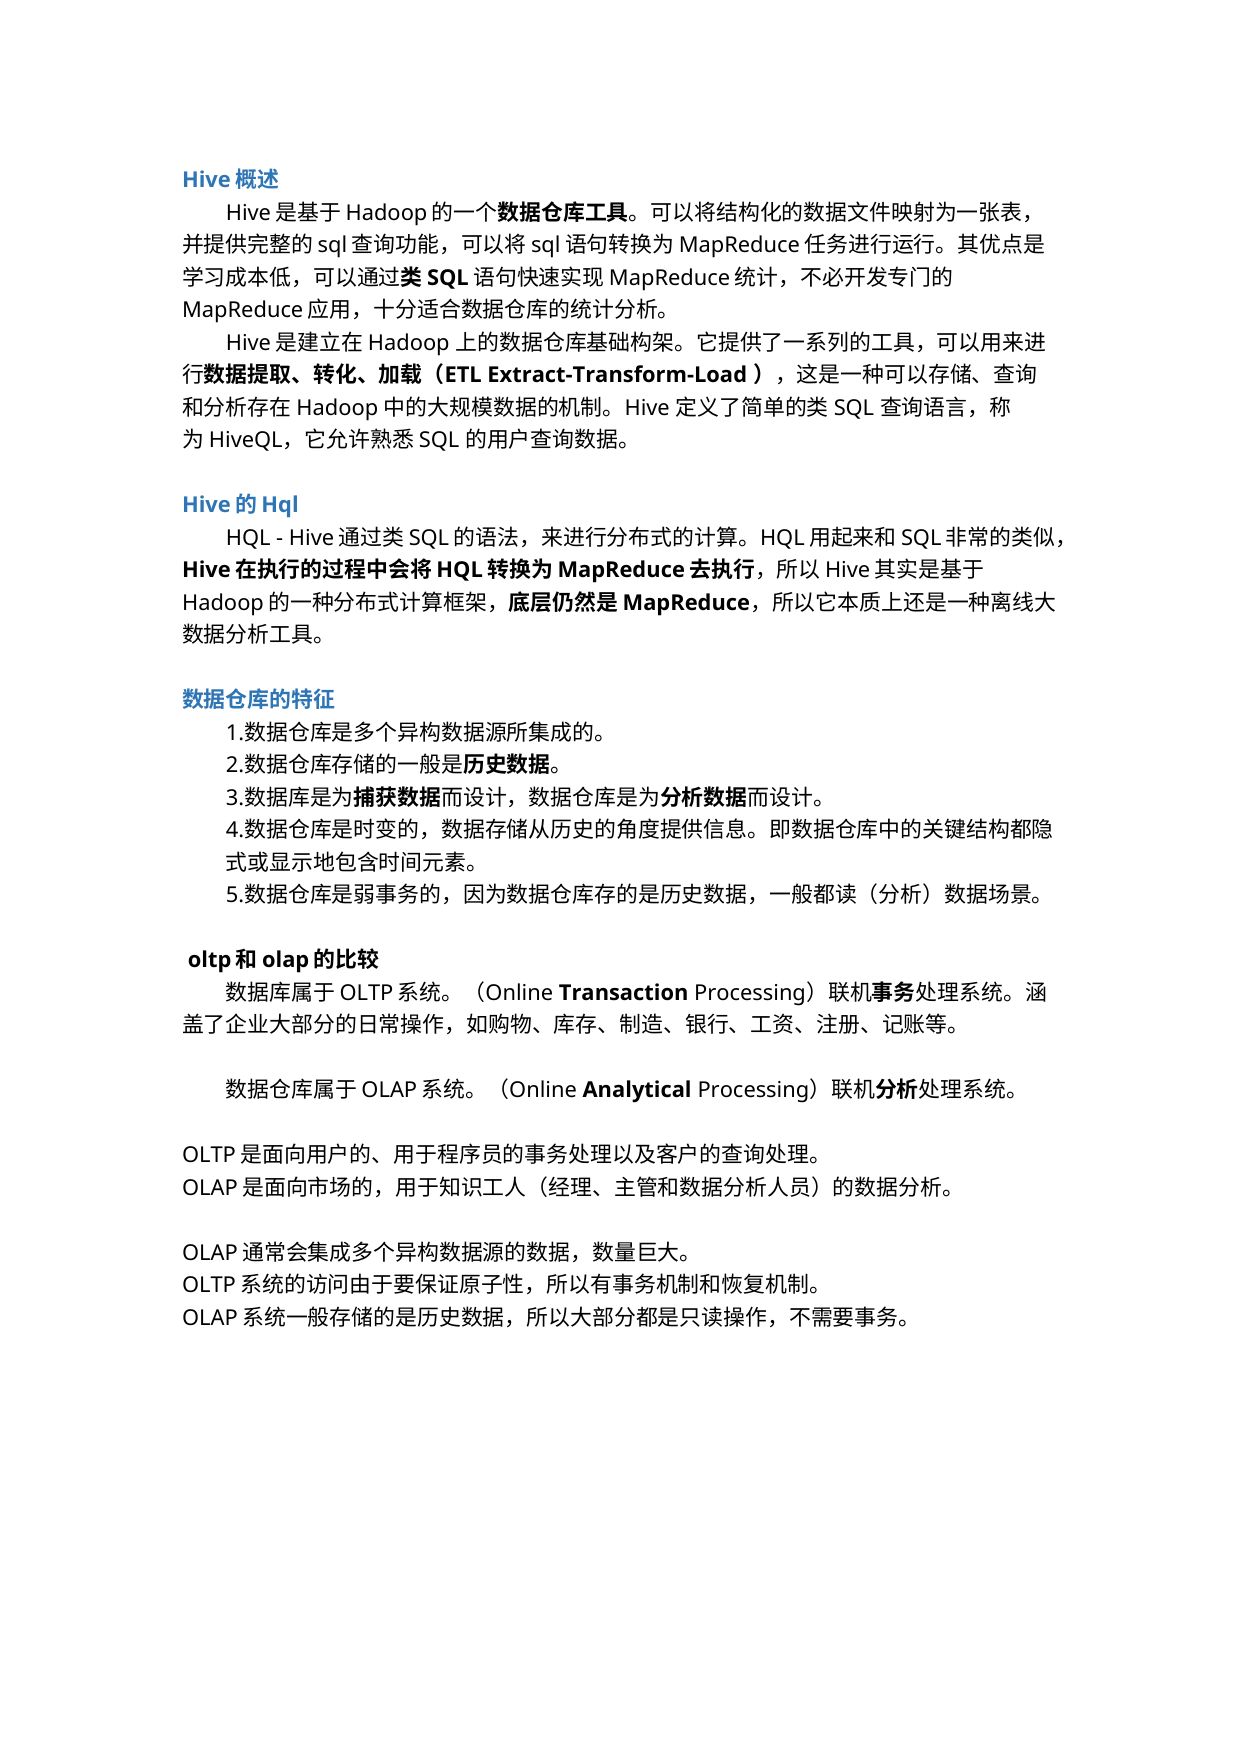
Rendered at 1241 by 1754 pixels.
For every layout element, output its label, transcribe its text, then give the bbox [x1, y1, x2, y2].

text 数据库属于OLTP系统。（Online Transaction Processing）联机事务处理系统。涵盖了企业大部分的日常操作，如购物、库存、制造、银行、工资、注册、记账等。 [182, 974, 1058, 1039]
text 3.数据库是为捕获数据而设计，数据仓库是为分析数据而设计。 [226, 779, 1058, 812]
text 2.数据仓库存储的一般是历史数据。 [226, 747, 1058, 779]
text 5.数据仓库是弱事务的，因为数据仓库存的是历史数据，一般都读（分析）数据场景。 [226, 877, 1058, 909]
text Hive概述 [182, 162, 1058, 194]
text 数据仓库的特征 [182, 682, 1058, 714]
text 数据仓库属于OLAP系统。（Online Analytical Processing）联机分析处理系统。 [182, 1072, 1058, 1104]
text Hive是基于Hadoop的一个数据仓库工具。可以将结构化的数据文件映射为一张表，并提供完整的sql查询功能，可以将sql语句转换为MapReduce任务进行运行。其优点是学习成本低，可以通过类SQL语句快速实现MapReduce统计，不必开发专门的MapReduce应用，十分适合数据仓库的统计分析。 [182, 194, 1058, 324]
text HQL - Hive通过类SQL的语法，来进行分布式的计算。HQL用起来和SQL非常的类似，Hive在执行的过程中会将HQL转换为MapReduce去执行，所以Hive其实是基于Hadoop的一种分布式计算框架，底层仍然是MapReduce，所以它本质上还是一种离线大数据分析工具。 [182, 519, 1058, 649]
text OLAP是面向市场的，用于知识工人（经理、主管和数据分析人员）的数据分析。 [182, 1169, 1058, 1202]
text 4.数据仓库是时变的，数据存储从历史的角度提供信息。即数据仓库中的关键结构都隐式或显示地包含时间元素。 [226, 812, 1058, 877]
text Hive是建立在 Hadoop 上的数据仓库基础构架。它提供了一系列的工具，可以用来进行数据提取、转化、加载（ETL Extract-Transform-Load ），这是一种可以存储、查询和分析存在 Hadoop 中的大规模数据的机制。Hive 定义了简单的类 SQL 查询语言，称为 HiveQL，它允许熟悉 SQL 的用户查询数据。 [182, 324, 1058, 454]
text oltp和olap的比较 [182, 942, 1058, 974]
text OLAP通常会集成多个异构数据源的数据，数量巨大。 [182, 1234, 1058, 1267]
text 1.数据仓库是多个异构数据源所集成的。 [226, 714, 1058, 747]
text OLAP系统一般存储的是历史数据，所以大部分都是只读操作，不需要事务。 [182, 1299, 1058, 1332]
text Hive的Hql [182, 487, 1058, 519]
text OLTP系统的访问由于要保证原子性，所以有事务机制和恢复机制。 [182, 1267, 1058, 1299]
text OLTP是面向用户的、用于程序员的事务处理以及客户的查询处理。 [182, 1137, 1058, 1169]
